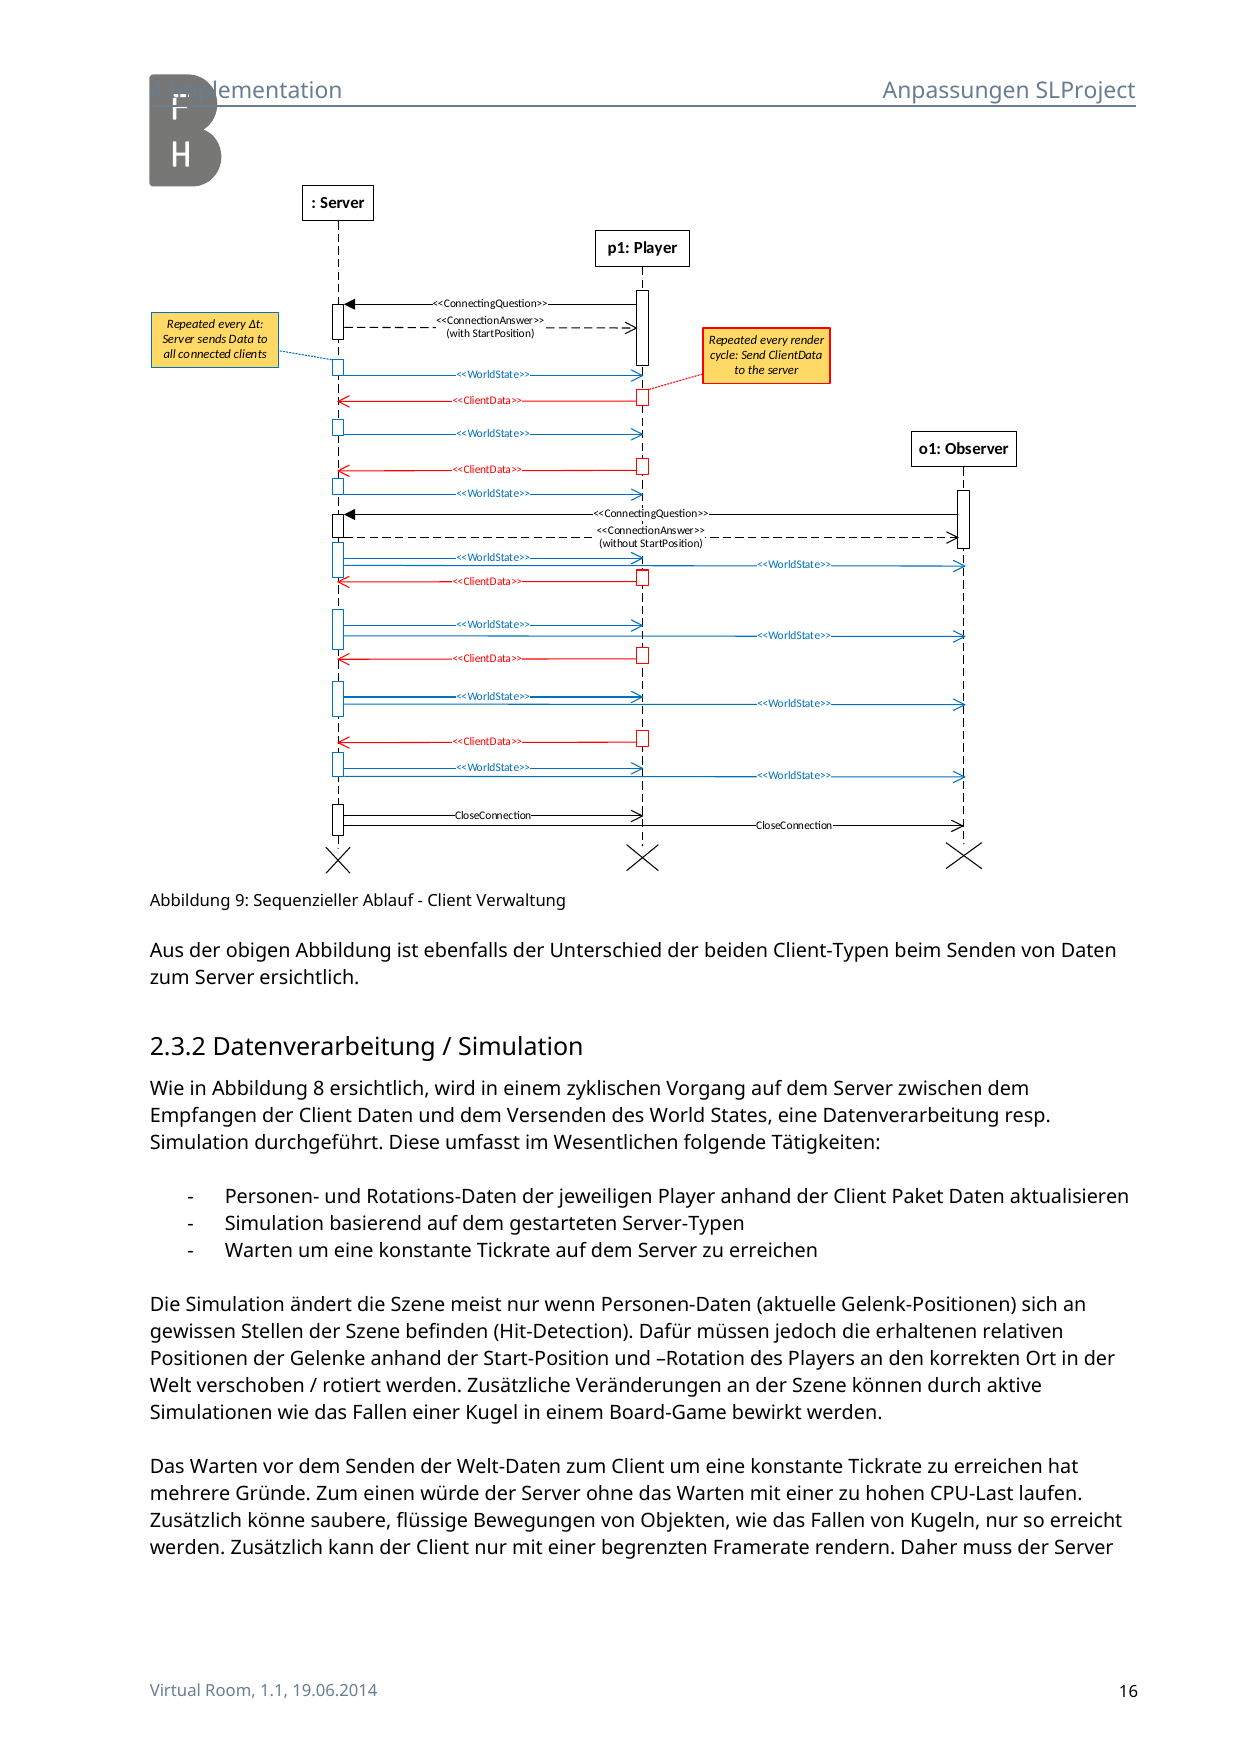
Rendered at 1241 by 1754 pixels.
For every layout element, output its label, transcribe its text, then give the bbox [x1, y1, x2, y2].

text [149, 1452, 1136, 1560]
list Simulation basierend auf dem gestarteten Server-Typen [187, 1209, 1136, 1237]
list Warten um eine konstante Tickrate auf dem Server zu erreichen [187, 1237, 1136, 1263]
text Aus der obigen Abbildung ist ebenfalls der Unterschied der beiden Client-Typen beim Senden von Daten zum Server ersichtlich. [149, 937, 1136, 991]
subtitle Datenverarbeitung / Simulation [149, 1028, 1136, 1062]
list Personen- und Rotations-Daten der jeweiligen Player anhand der Client Paket Daten aktualisieren [187, 1183, 1136, 1209]
text Die Simulation ändert die Szene meist nur wenn Personen-Daten (aktuelle Gelenk-Positionen) sich an gewissen Stellen der Szene befinden (Hit-Detection). Dafür müssen jedoch die erhaltenen relativen Positionen der Gelenke anhand der Start-Position und –Rotation des Players an den korrekten Ort in der Welt verschoben / rotiert werden. Zusätzliche Veränderungen an der Szene können durch aktive Simulationen wie das Fallen einer Kugel in einem Board-Game bewirkt werden. [149, 1291, 1136, 1425]
text Wie in Abbildung 8 ersichtlich, wird in einem zyklischen Vorgang auf dem Server zwischen dem Empfangen der Client Daten und dem Versenden des World States, eine Datenverarbeitung resp. Simulation durchgeführt. Diese umfasst im Wesentlichen folgende Tätigkeiten: [149, 1075, 1136, 1156]
